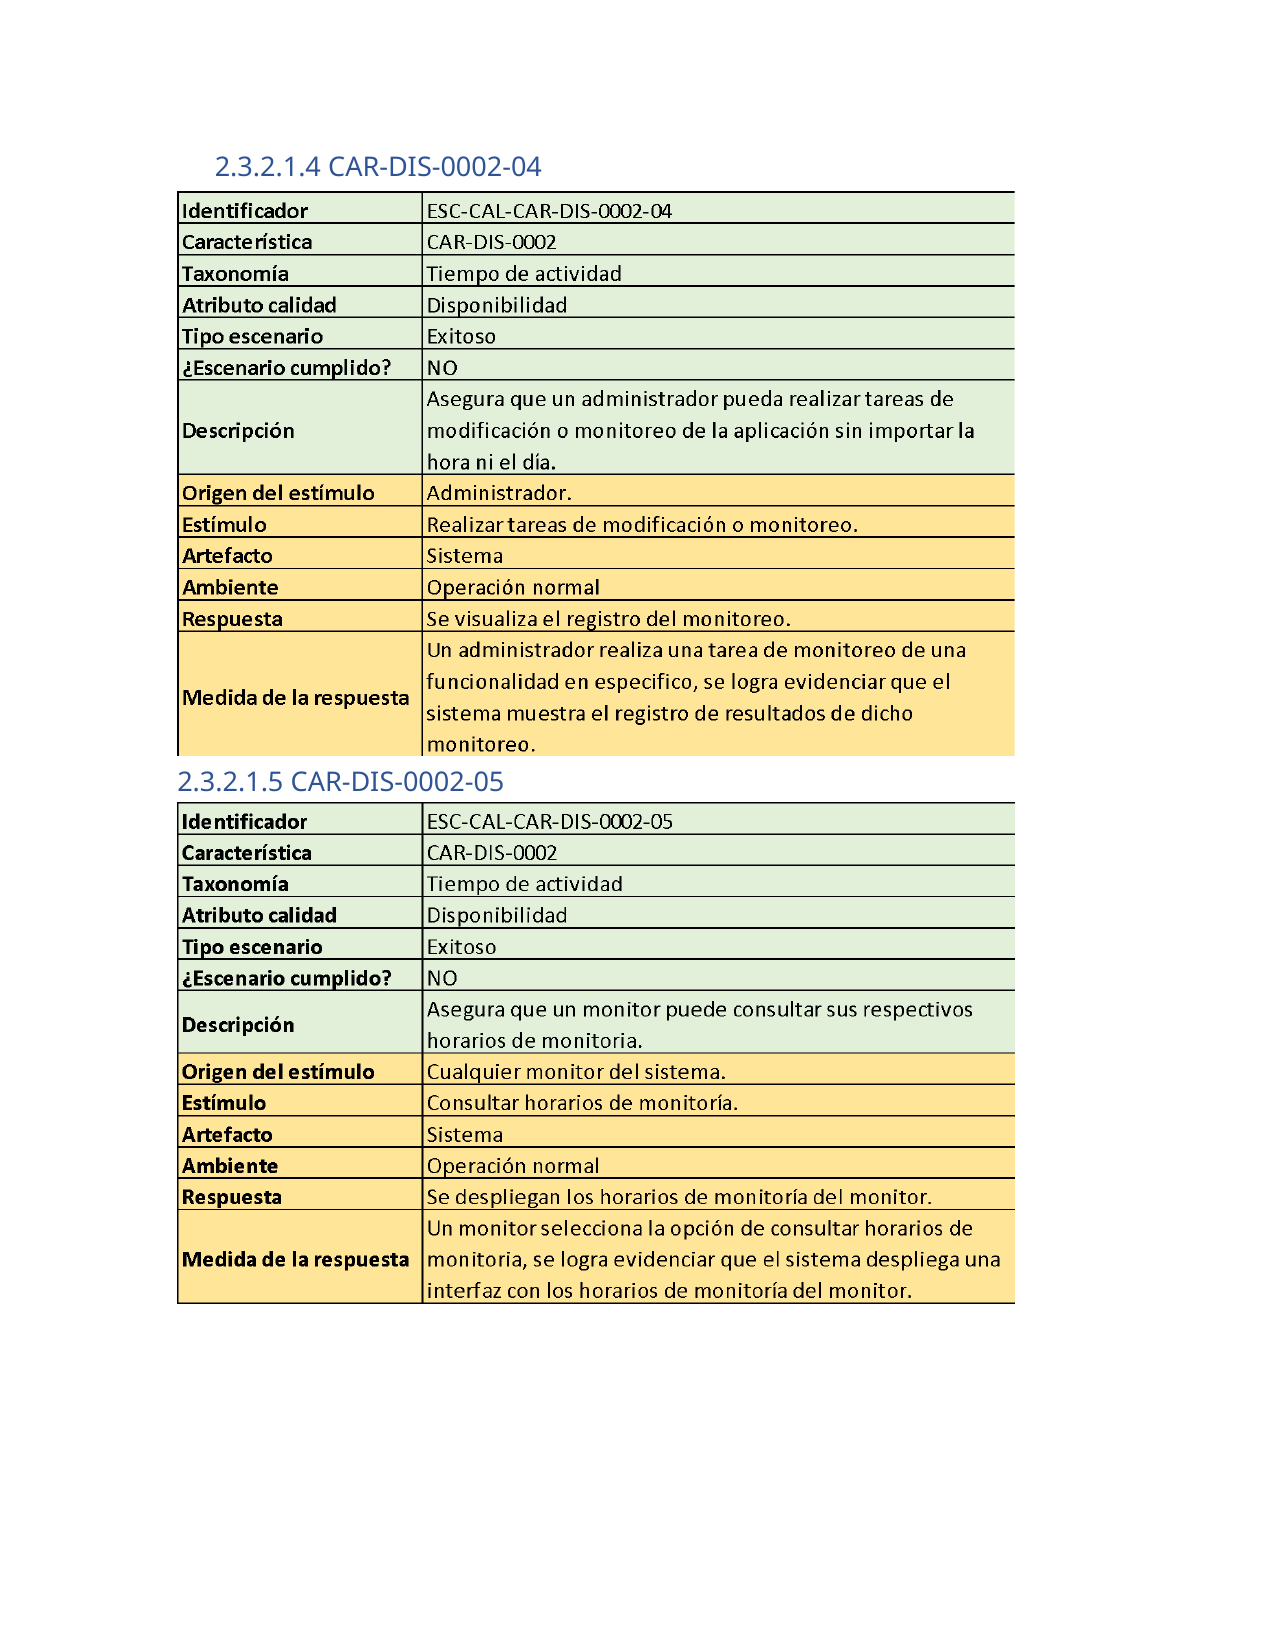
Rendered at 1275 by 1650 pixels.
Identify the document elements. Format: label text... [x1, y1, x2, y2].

picture [177, 191, 1015, 756]
subtitle 2.3.2.1.4 CAR-DIS-0002-04 [214, 148, 1098, 184]
picture [177, 802, 1015, 1304]
subtitle 2.3.2.1.5 CAR-DIS-0002-05 [177, 763, 1098, 799]
